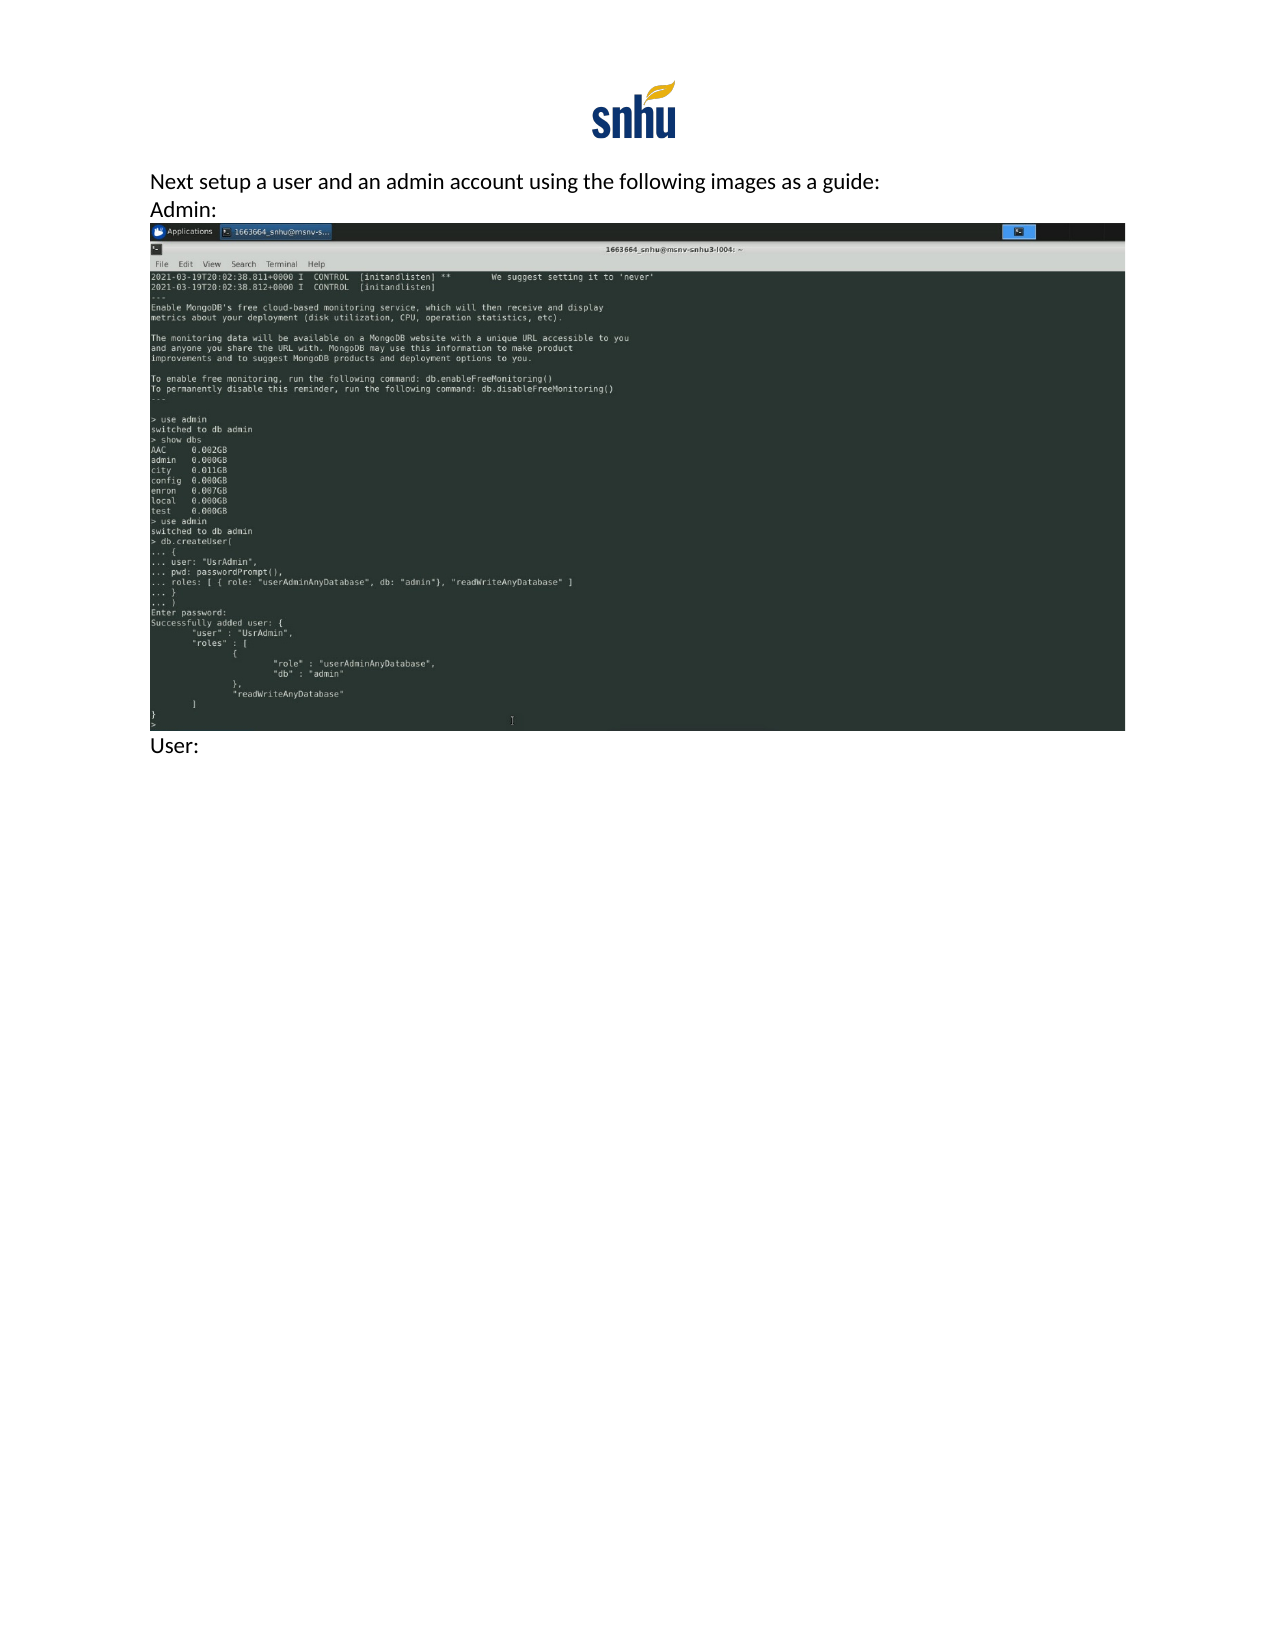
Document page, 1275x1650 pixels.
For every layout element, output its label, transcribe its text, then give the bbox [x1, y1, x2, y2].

text Next setup a user and an admin account using the following images as a guide: [150, 167, 1125, 195]
text Admin: [150, 195, 1125, 223]
text User: [150, 731, 1125, 759]
picture [150, 223, 1125, 731]
picture [573, 75, 702, 147]
